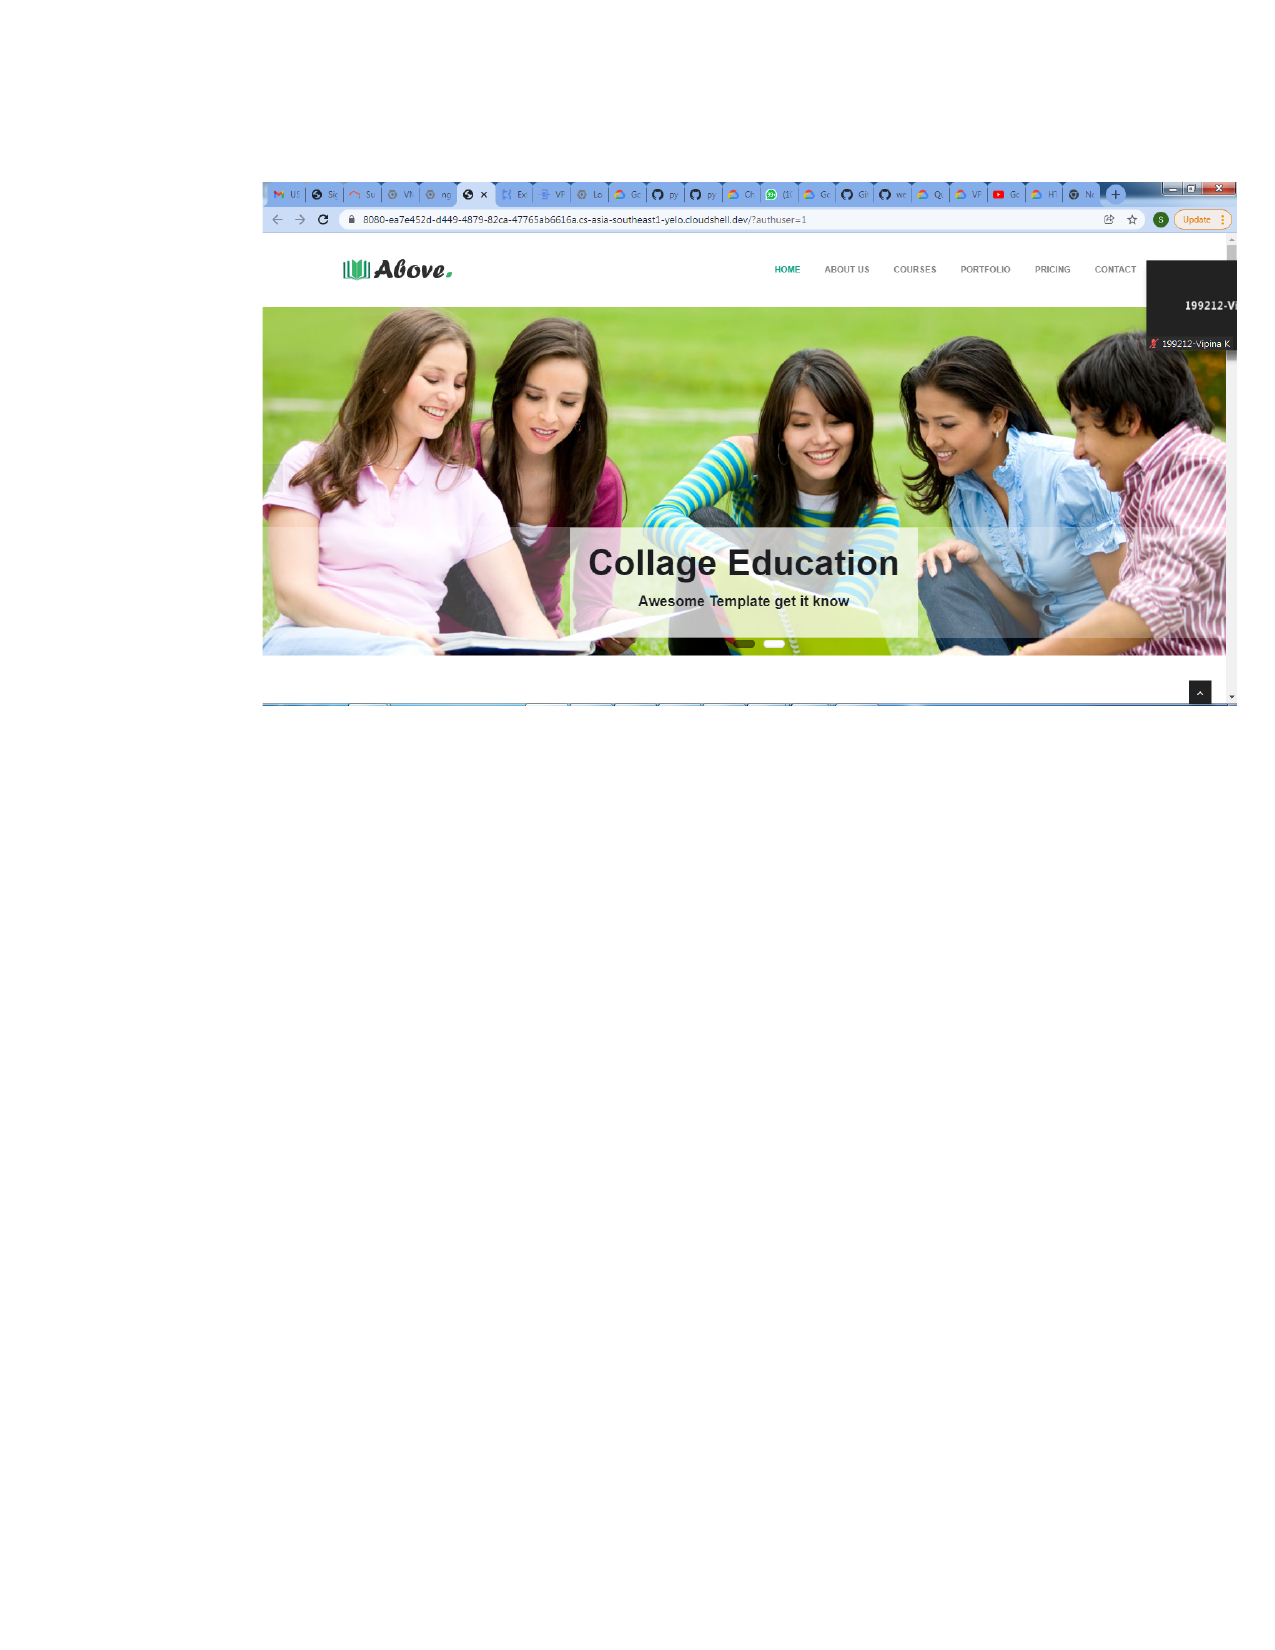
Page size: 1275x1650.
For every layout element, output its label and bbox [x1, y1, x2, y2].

picture [262, 182, 1237, 706]
